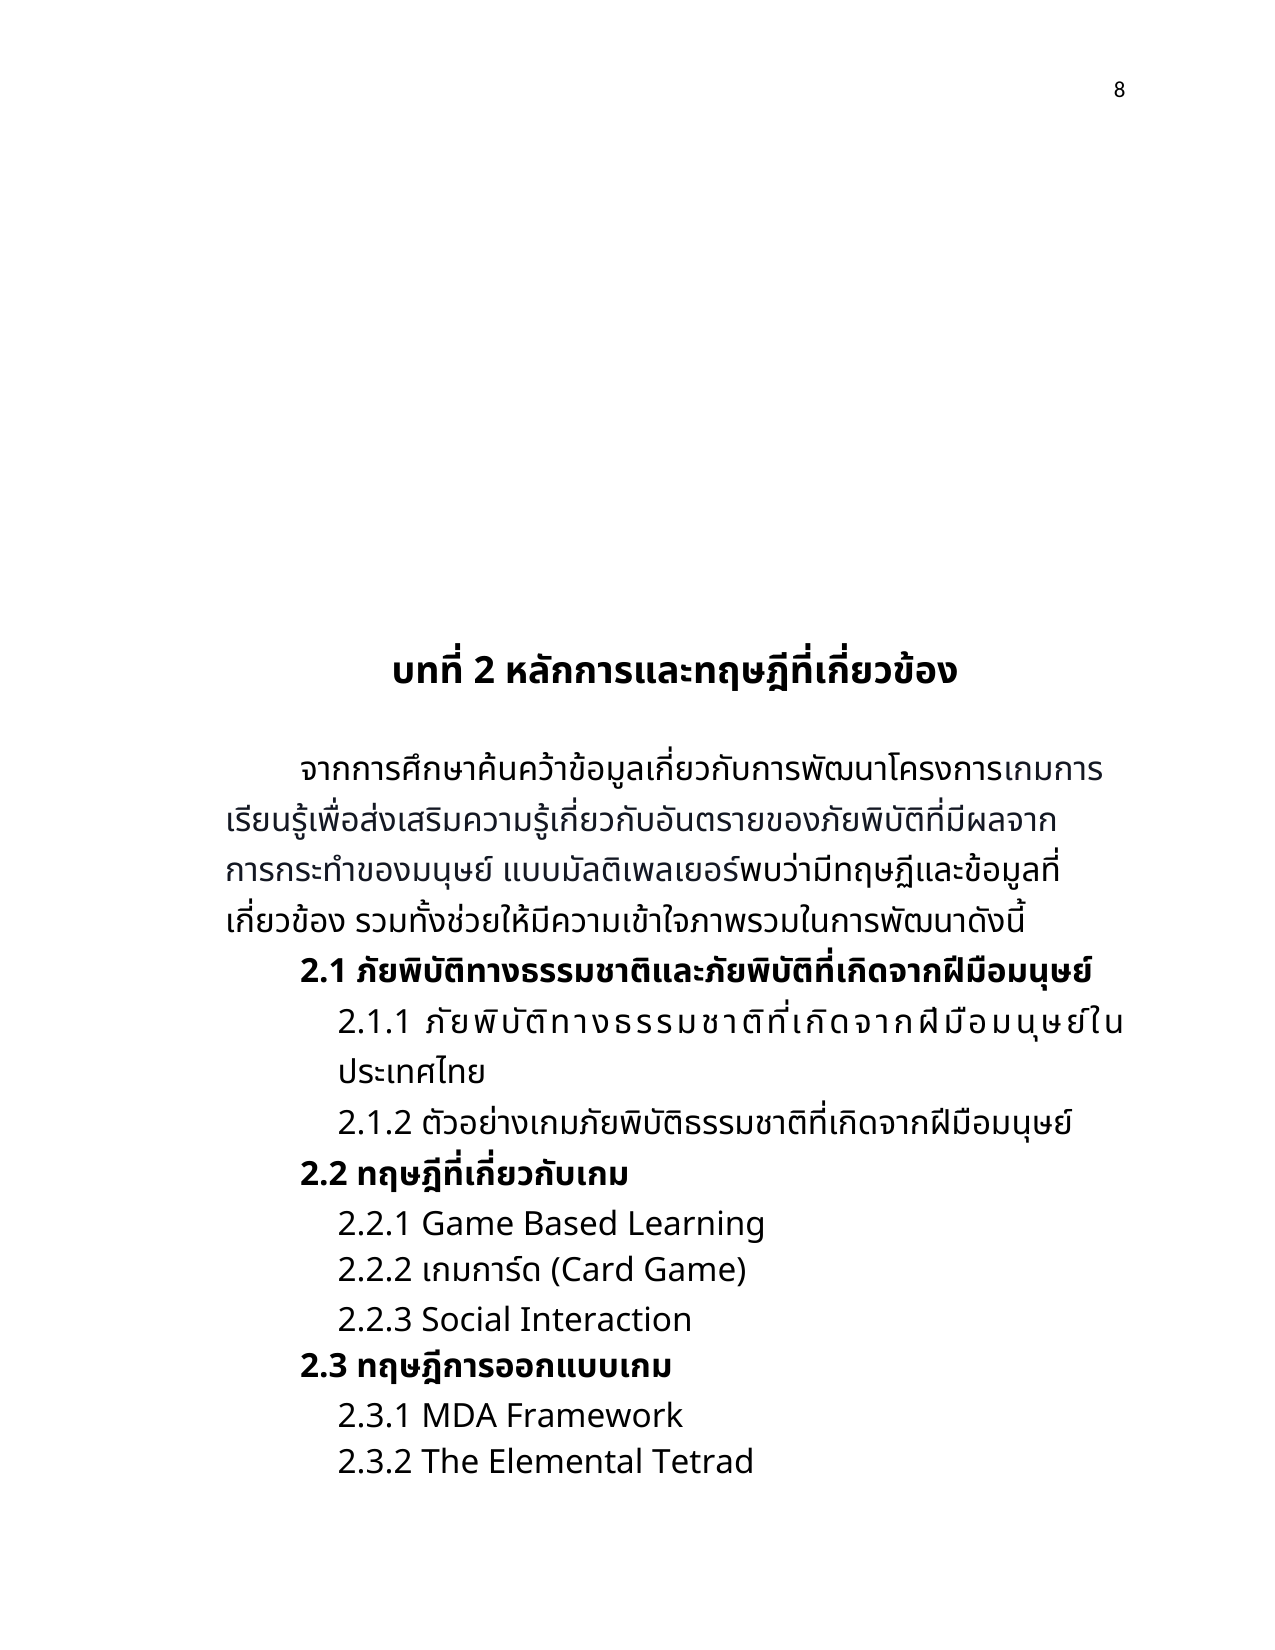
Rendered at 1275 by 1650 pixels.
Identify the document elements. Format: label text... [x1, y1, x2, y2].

text 2.2.1 Game Based Learning [337, 1200, 1125, 1245]
text 2.3.1 MDA Framework [337, 1392, 1125, 1437]
text 2.3 ทฤษฎีการออกแบบเกม [225, 1341, 1125, 1392]
text 2.2.3 Social Interaction [337, 1296, 1125, 1341]
text 2.1 ภัยพิบัติทางธรรมชาติและภัยพิบัติที่เกิดจากฝีมือมนุษย์ [225, 947, 1125, 998]
text บทที่ 2 หลักการและทฤษฎีที่เกี่ยวข้อง [225, 643, 1125, 700]
text 2.2 ทฤษฎีที่เกี่ยวกับเกม [225, 1149, 1125, 1200]
text 2.1.2 ตัวอย่างเกมภัยพิบัติธรรมชาติที่เกิดจากฝีมือมนุษย์ [337, 1099, 1125, 1149]
text 2.1.1 ภัยพิบัติทางธรรมชาติที่เกิดจากฝีมือมนุษย์ในประเทศไทย [337, 998, 1125, 1099]
text 2.3.2 The Elemental Tetrad [337, 1437, 1125, 1483]
text จากการศึกษาค้นคว้าข้อมูลเกี่ยวกับการพัฒนาโครงการเกมการเรียนรู้เพื่อส่งเสริมความรู้เกี่ยวกับอันตรายของภัยพิบัติที่มีผลจากการกระทำของมนุษย์ แบบมัลติเพลเยอร์พบว่ามีทฤษฏีและข้อมูลที่เกี่ยวข้อง รวมทั้งช่วยให้มีความเข้าใจภาพรวมในการพัฒนาดังนี้ [225, 745, 1125, 947]
text 2.2.2 เกมการ์ด (Card Game) [337, 1245, 1125, 1296]
